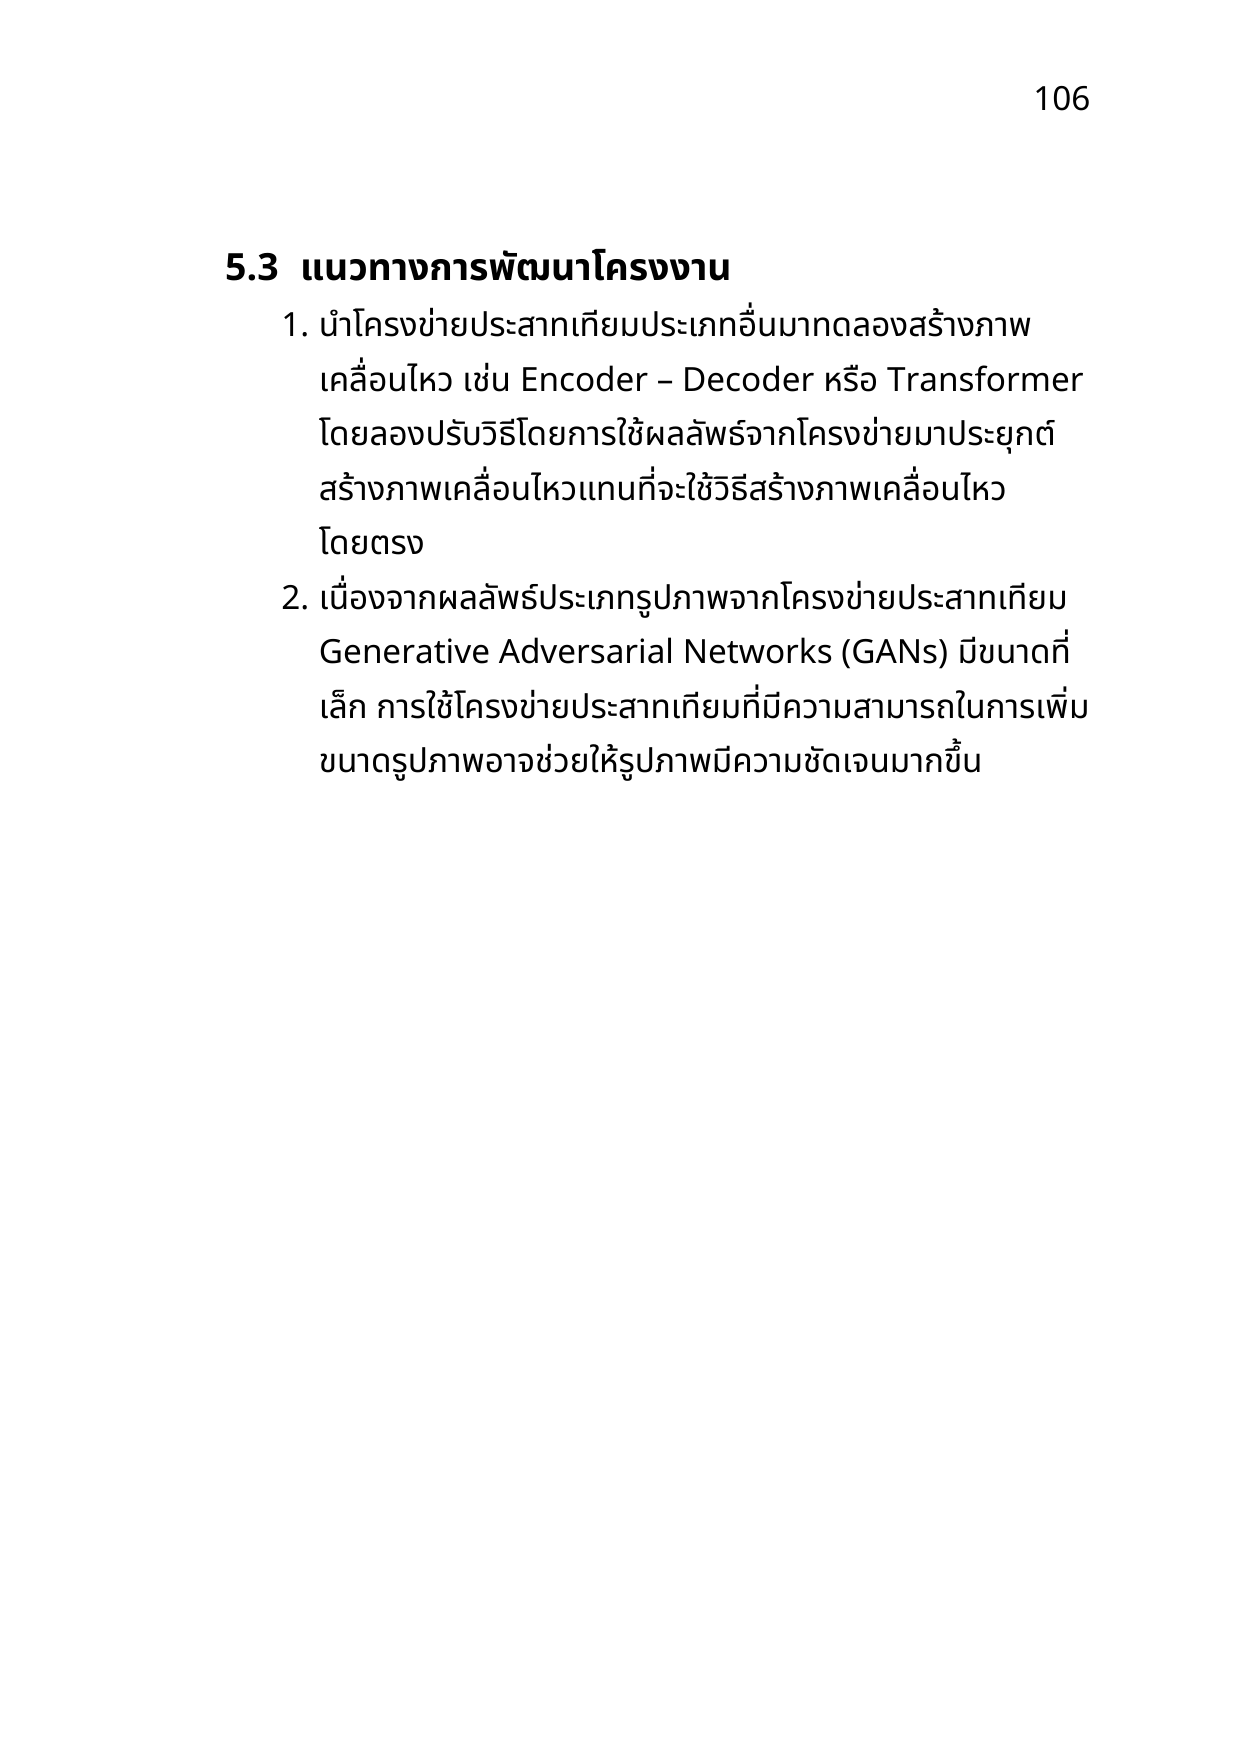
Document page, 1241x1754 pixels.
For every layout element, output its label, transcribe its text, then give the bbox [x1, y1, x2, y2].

list เนื่องจากผลลัพธ์ประเภทรูปภาพจากโครงข่ายประสาทเทียม Generative Adversarial Networks (GANs) มีขนาดที่เล็ก การใช้โครงข่ายประสาทเทียมที่มีความสามารถในการเพิ่มขนาดรูปภาพอาจช่วยให้รูปภาพมีความชัดเจนมากขึ้น [281, 573, 1090, 787]
list นำโครงข่ายประสาทเทียมประเภทอื่นมาทดลองสร้างภาพเคลื่อนไหว เช่น Encoder – Decoder หรือ Transformer โดยลองปรับวิธีโดยการใช้ผลลัพธ์จากโครงข่ายมาประยุกต์สร้างภาพเคลื่อนไหวแทนที่จะใช้วิธีสร้างภาพเคลื่อนไหวโดยตรง [281, 301, 1090, 569]
subtitle แนวทางการพัฒนาโครงงาน [225, 240, 1090, 297]
